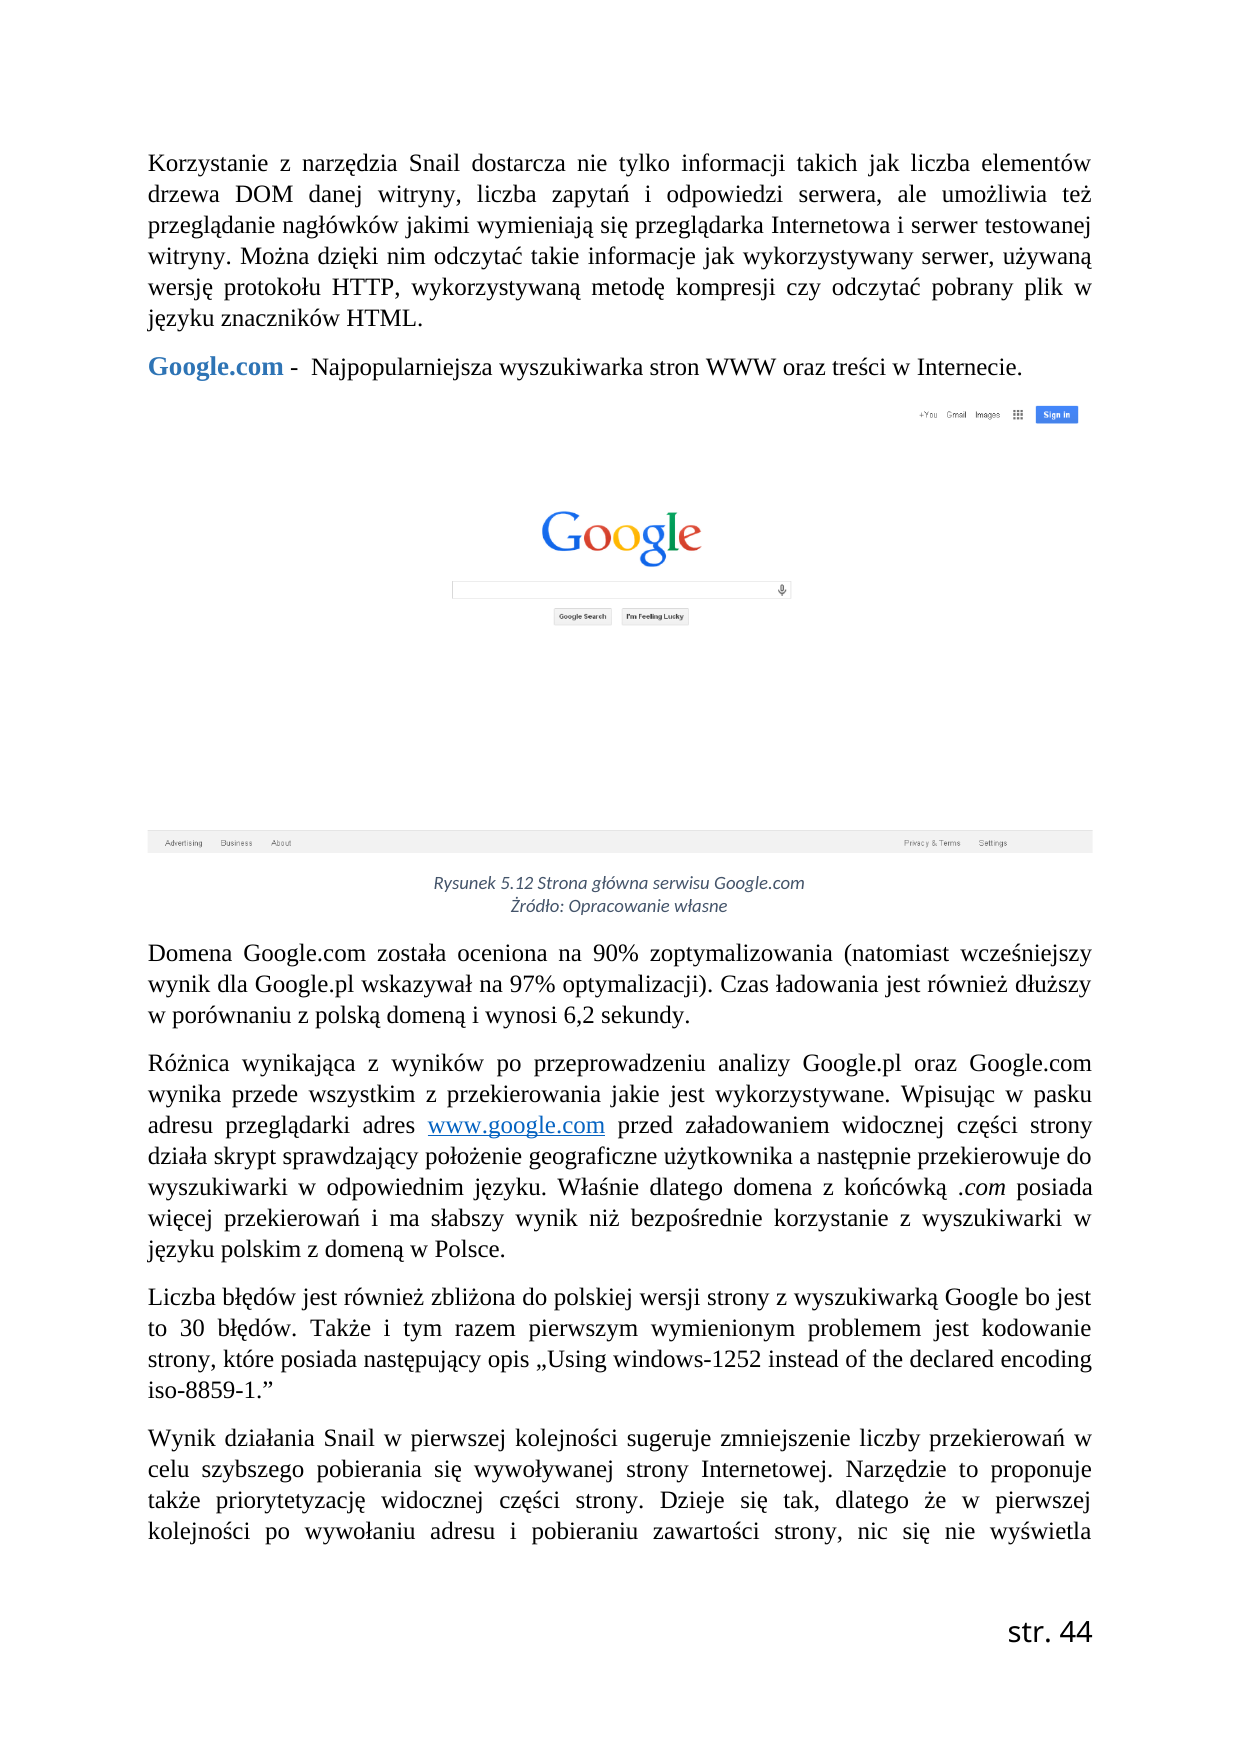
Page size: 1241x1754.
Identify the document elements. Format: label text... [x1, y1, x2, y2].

text Domena Google.com została oceniona na 90% zoptymalizowania (natomiast wcześniejszy wynik dla Google.pl wskazywał na 97% optymalizacji). Czas ładowania jest również dłuższy w porównaniu z polską domeną i wynosi 6,2 sekundy. [148, 938, 1093, 1029]
text Korzystanie z narzędzia Snail dostarcza nie tylko informacji takich jak liczba elementów drzewa DOM danej witryny, liczba zapytań i odpowiedzi serwera, ale umożliwia też przeglądanie nagłówków jakimi wymieniają się przeglądarka Internetowa i serwer testowanej witryny. Można dzięki nim odczytać takie informacje jak wykorzystywany serwer, używaną wersję protokołu HTTP, wykorzystywaną metodę kompresji czy odczytać pobrany plik w języku znaczników HTML. [148, 148, 1093, 332]
text Różnica wynikająca z wyników po przeprowadzeniu analizy Google.pl oraz Google.com wynika przede wszystkim z przekierowania jakie jest wykorzystywane. Wpisując w pasku adresu przeglądarki adres www.google.com przed załadowaniem widocznej części strony działa skrypt sprawdzający położenie geograficzne użytkownika a następnie przekierowuje do wyszukiwarki w odpowiednim języku. Właśnie dlatego domena z końcówką .com posiada więcej przekierowań i ma słabszy wynik niż bezpośrednie korzystanie z wyszukiwarki w języku polskim z domeną w Polsce. [148, 1048, 1093, 1263]
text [148, 1423, 1093, 1544]
text Google.com - Najpopularniejsza wyszukiwarka stron WWW oraz treści w Internecie. [148, 351, 1093, 382]
picture [147, 400, 1093, 853]
text Liczba błędów jest również zbliżona do polskiej wersji strony z wyszukiwarką Google bo jest to 30 błędów. Także i tym razem pierwszym wymienionym problemem jest kodowanie strony, które posiada następujący opis „Using windows-1252 instead of the declared encoding iso-8859-1.” [148, 1282, 1093, 1404]
